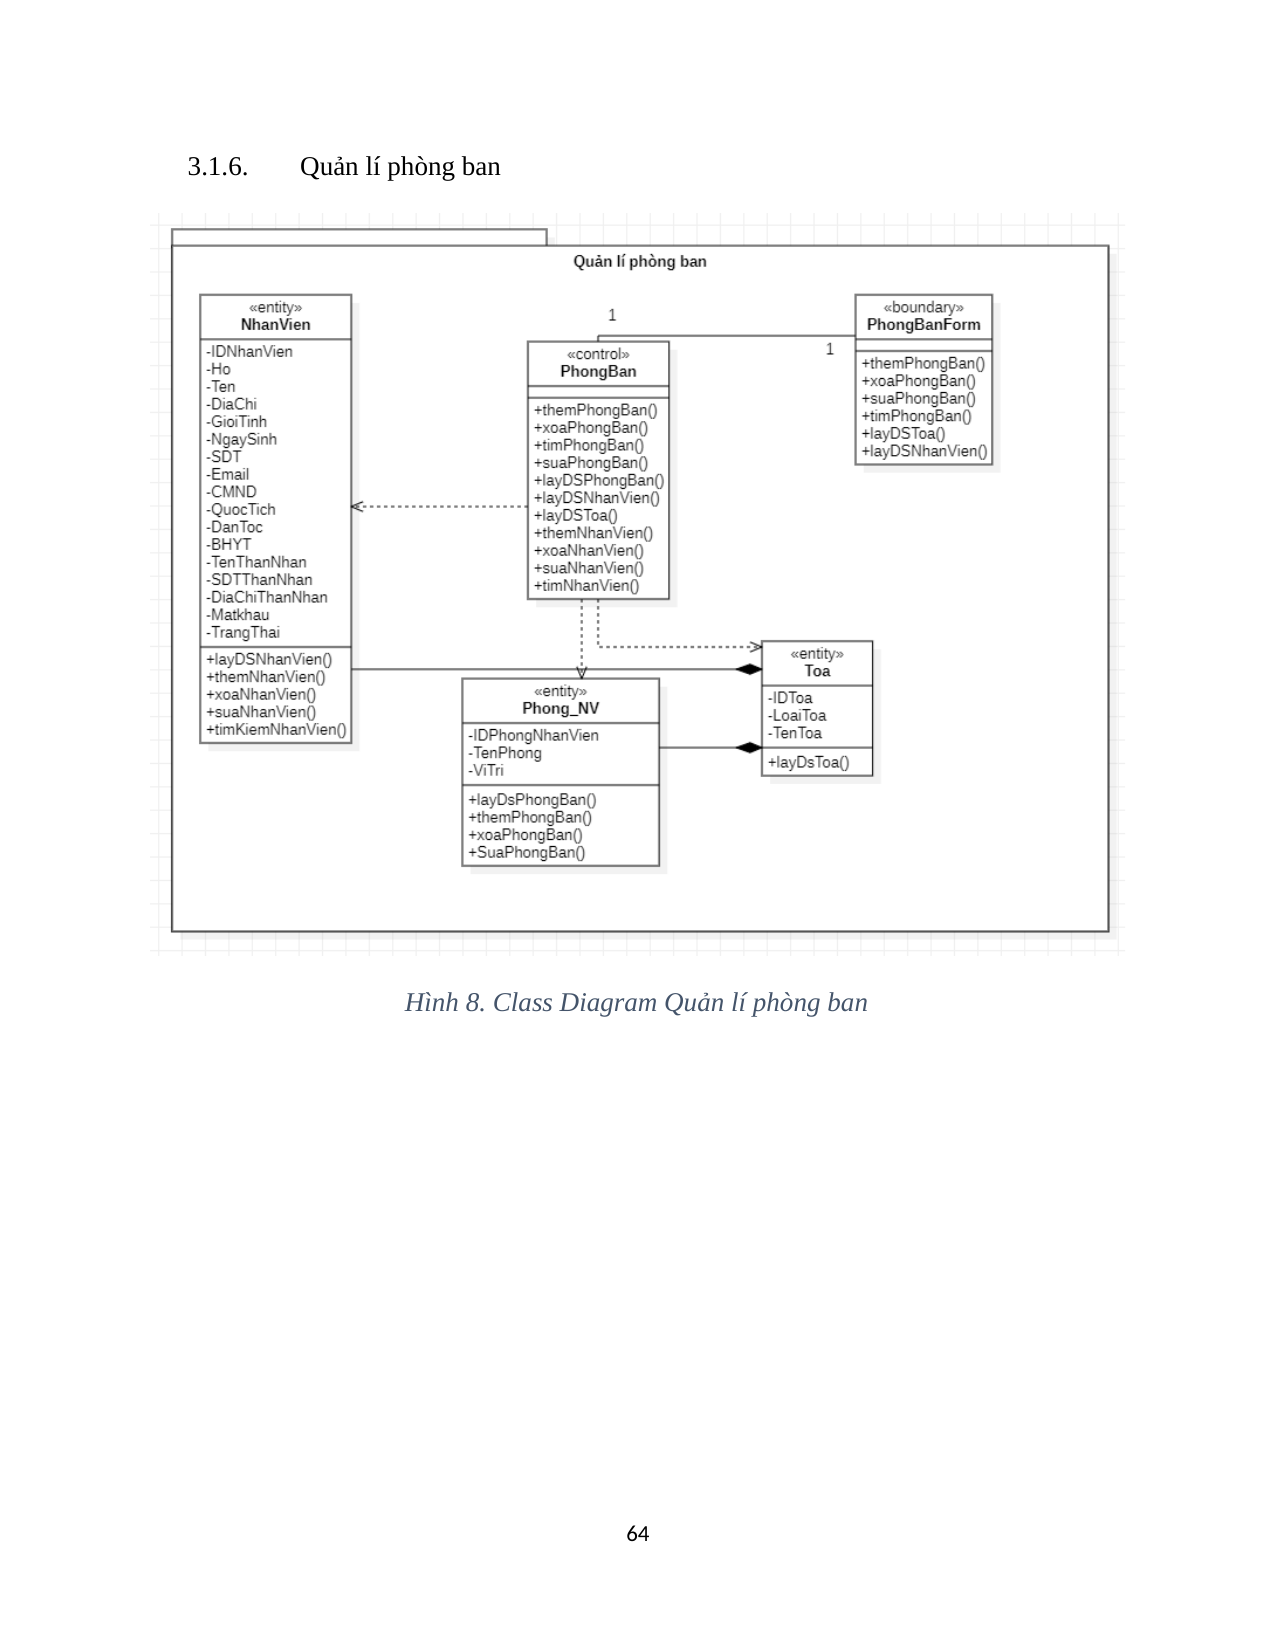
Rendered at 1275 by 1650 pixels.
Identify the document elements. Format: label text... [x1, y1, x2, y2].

list Quản lí phòng ban [187, 150, 1125, 181]
text Hình 8. Class Diagram Quản lí phòng ban [150, 986, 1125, 1017]
picture [150, 213, 1125, 956]
